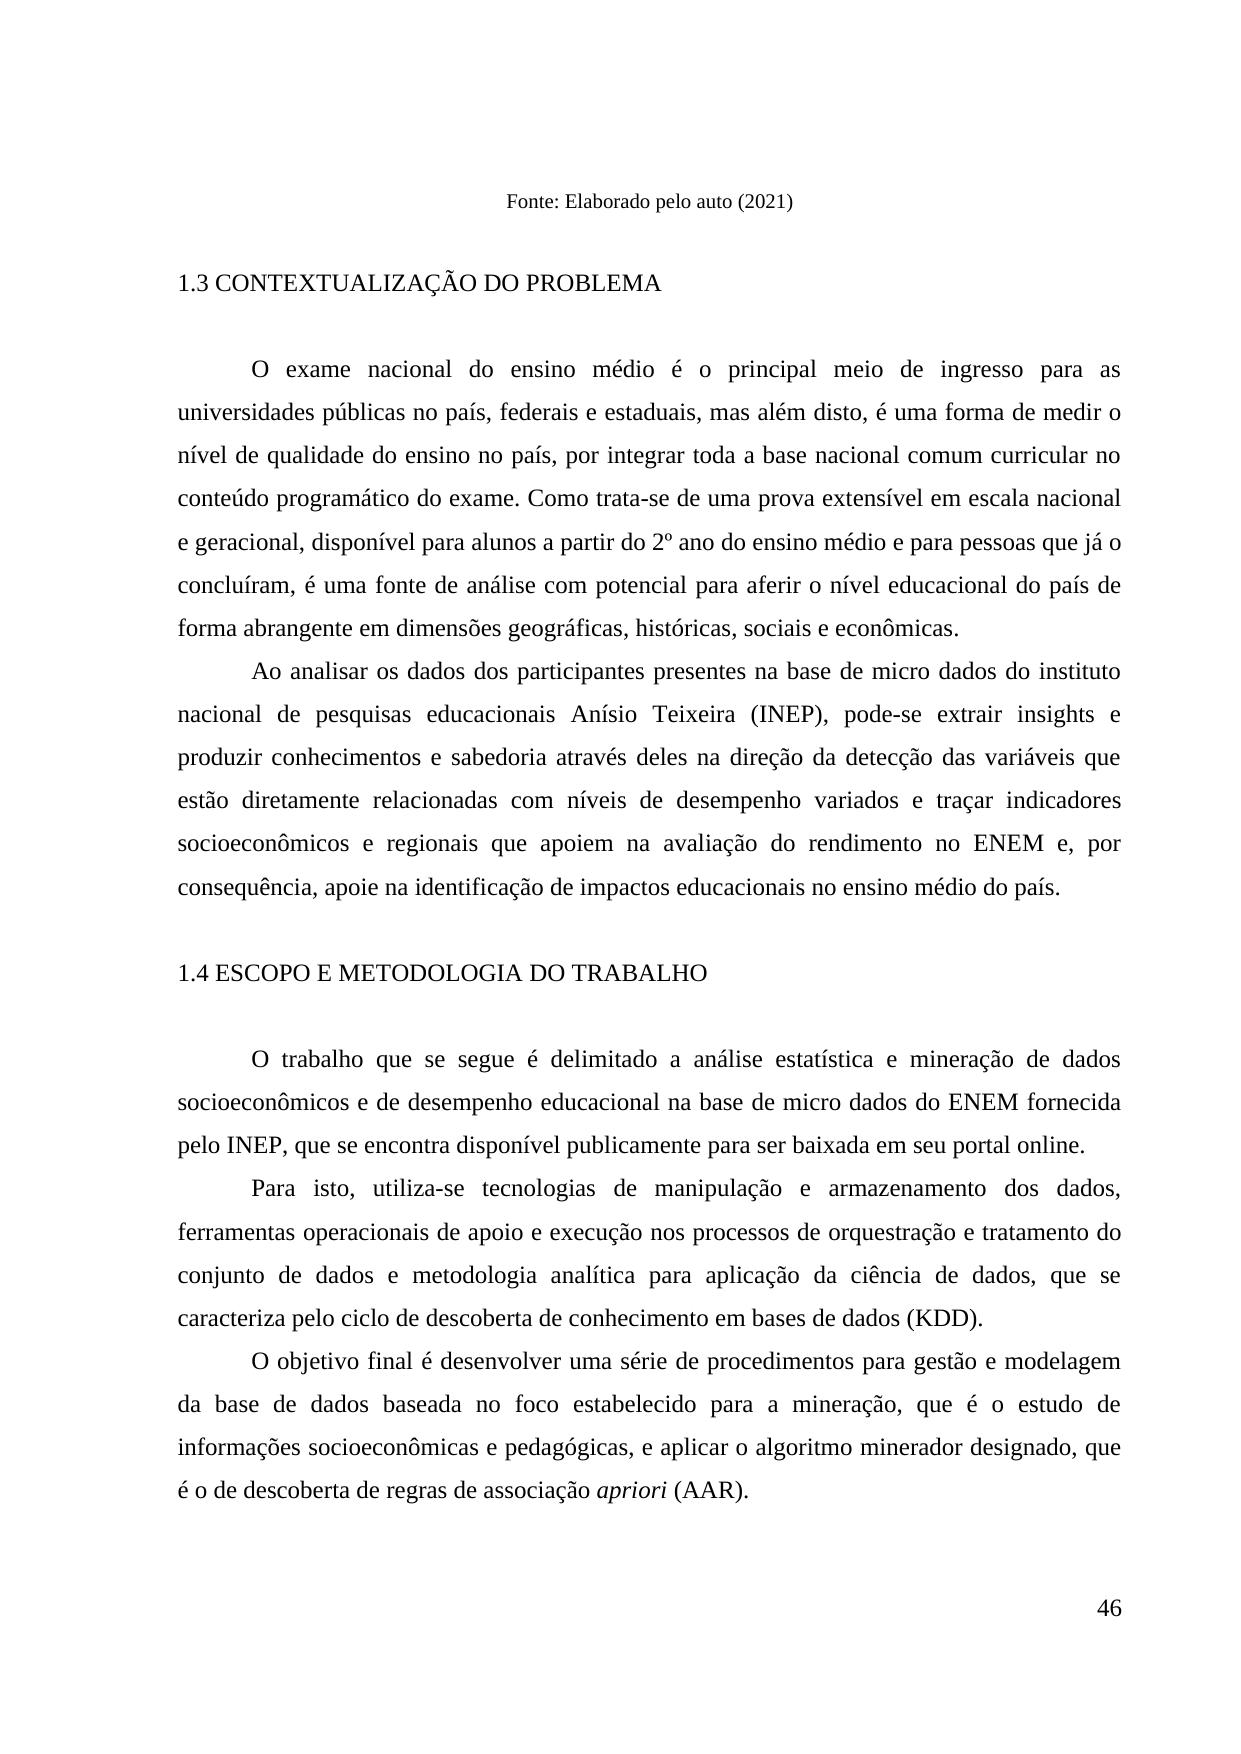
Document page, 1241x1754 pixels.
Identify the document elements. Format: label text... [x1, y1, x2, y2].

text 1.4 ESCOPO E METODOLOGIA DO TRABALHO [177, 958, 1122, 987]
text O trabalho que se segue é delimitado a análise estatística e mineração de dados socioeconômicos e de desempenho educacional na base de micro dados do ENEM fornecida pelo INEP, que se encontra disponível publicamente para ser baixada em seu portal online. [177, 1044, 1122, 1159]
subtitle 1.3 CONTEXTUALIZAÇÃO DO PROBLEMA [177, 268, 1122, 297]
text Fonte: Elaborado pelo auto (2021) [177, 189, 1122, 213]
text O exame nacional do ensino médio é o principal meio de ingresso para as universidades públicas no país, federais e estaduais, mas além disto, é uma forma de medir o nível de qualidade do ensino no país, por integrar toda a base nacional comum curricular no conteúdo programático do exame. Como trata-se de uma prova extensível em escala nacional e geracional, disponível para alunos a partir do 2º ano do ensino médio e para pessoas que já o concluíram, é uma fonte de análise com potencial para aferir o nível educacional do país de forma abrangente em dimensões geográficas, históricas, sociais e econômicas. [177, 354, 1122, 642]
text Ao analisar os dados dos participantes presentes na base de micro dados do instituto nacional de pesquisas educacionais Anísio Teixeira (INEP), pode-se extrair insights e produzir conhecimentos e sabedoria através deles na direção da detecção das variáveis que estão diretamente relacionadas com níveis de desempenho variados e traçar indicadores socioeconômicos e regionais que apoiem na avaliação do rendimento no ENEM e, por consequência, apoie na identificação de impactos educacionais no ensino médio do país. [177, 656, 1122, 900]
text Para isto, utiliza-se tecnologias de manipulação e armazenamento dos dados, ferramentas operacionais de apoio e execução nos processos de orquestração e tratamento do conjunto de dados e metodologia analítica para aplicação da ciência de dados, que se caracteriza pelo ciclo de descoberta de conhecimento em bases de dados (KDD). [177, 1173, 1122, 1332]
text O objetivo final é desenvolver uma série de procedimentos para gestão e modelagem da base de dados baseada no foco estabelecido para a mineração, que é o estudo de informações socioeconômicas e pedagógicas, e aplicar o algoritmo minerador designado, que é o de descoberta de regras de associação apriori (AAR). [177, 1346, 1122, 1504]
